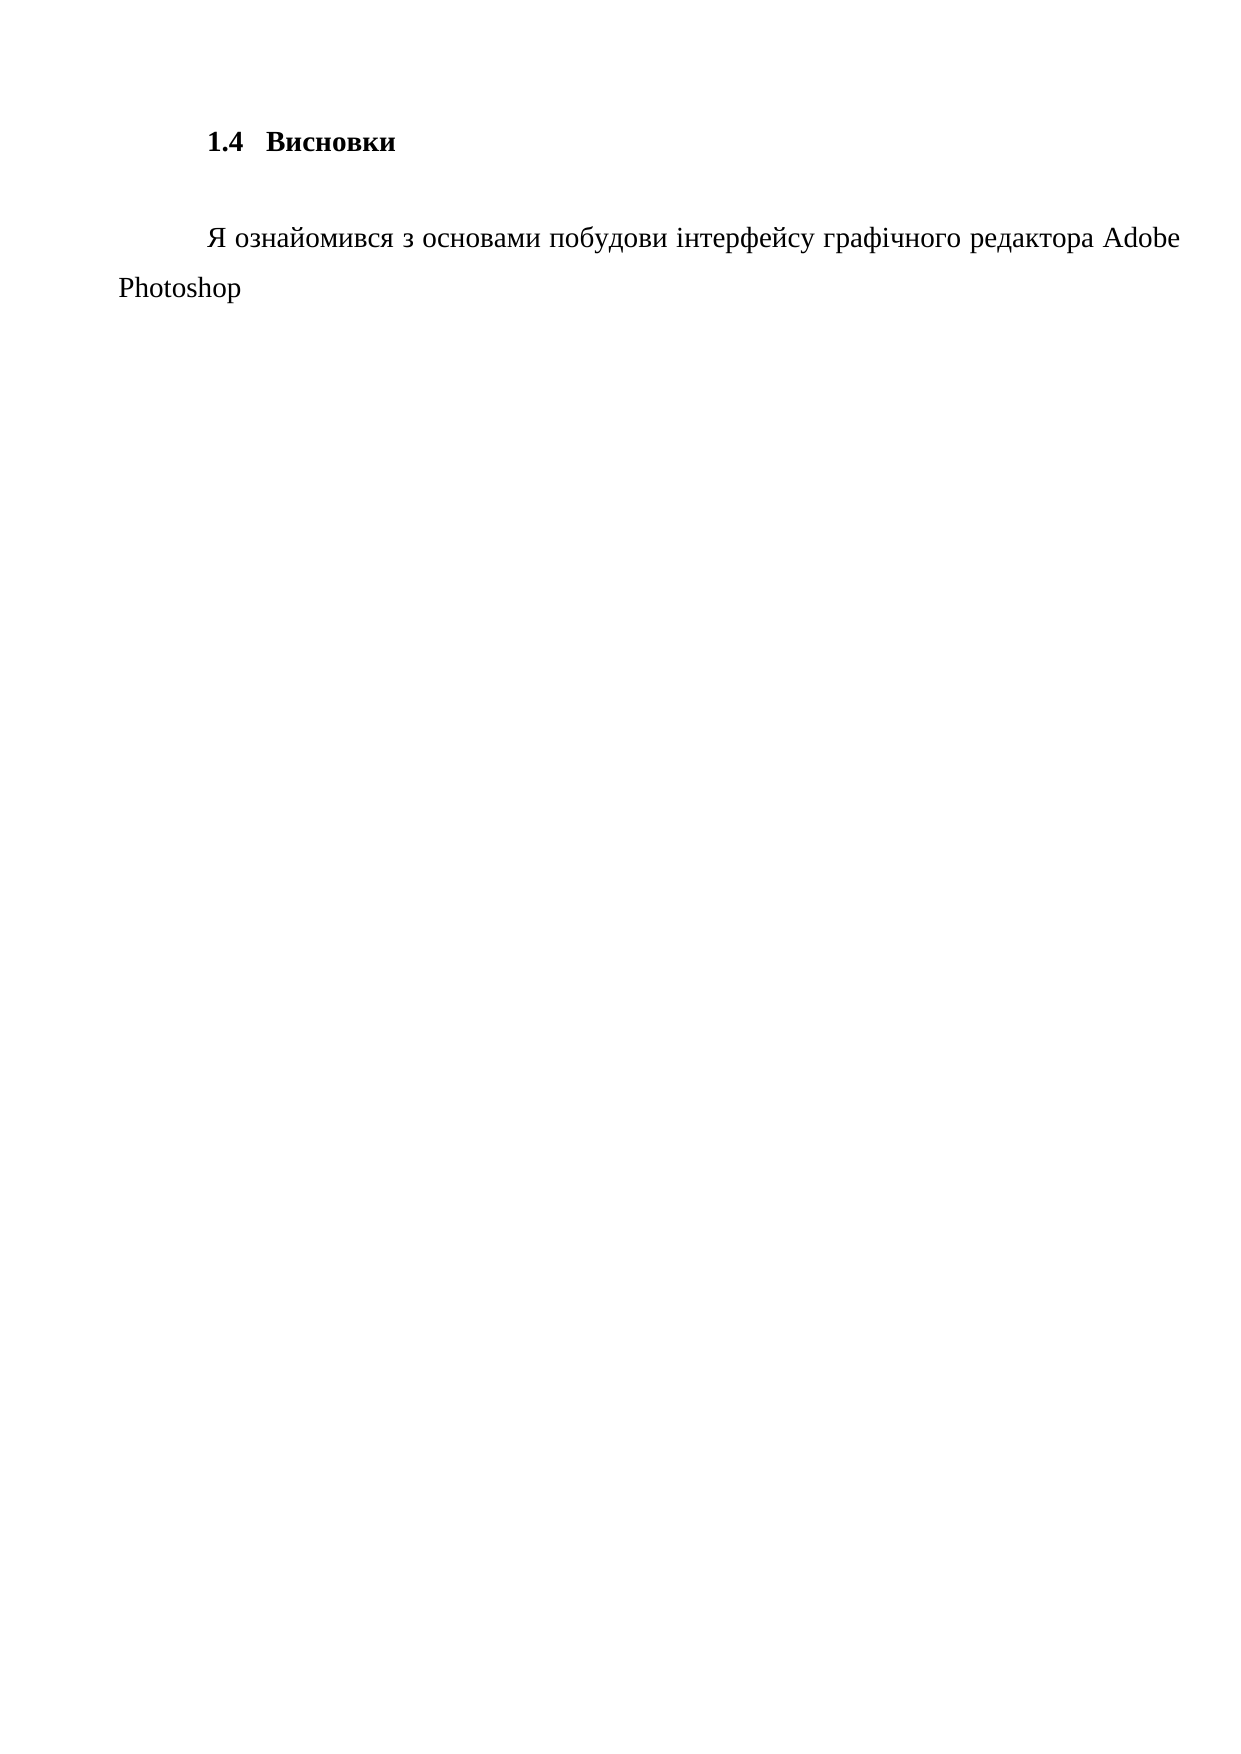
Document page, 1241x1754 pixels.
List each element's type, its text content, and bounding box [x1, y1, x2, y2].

subtitle Висновки [118, 124, 1181, 158]
text Я ознайомився з основами побудови інтерфейсу графічного редактора Adobe Photoshop [118, 220, 1181, 304]
